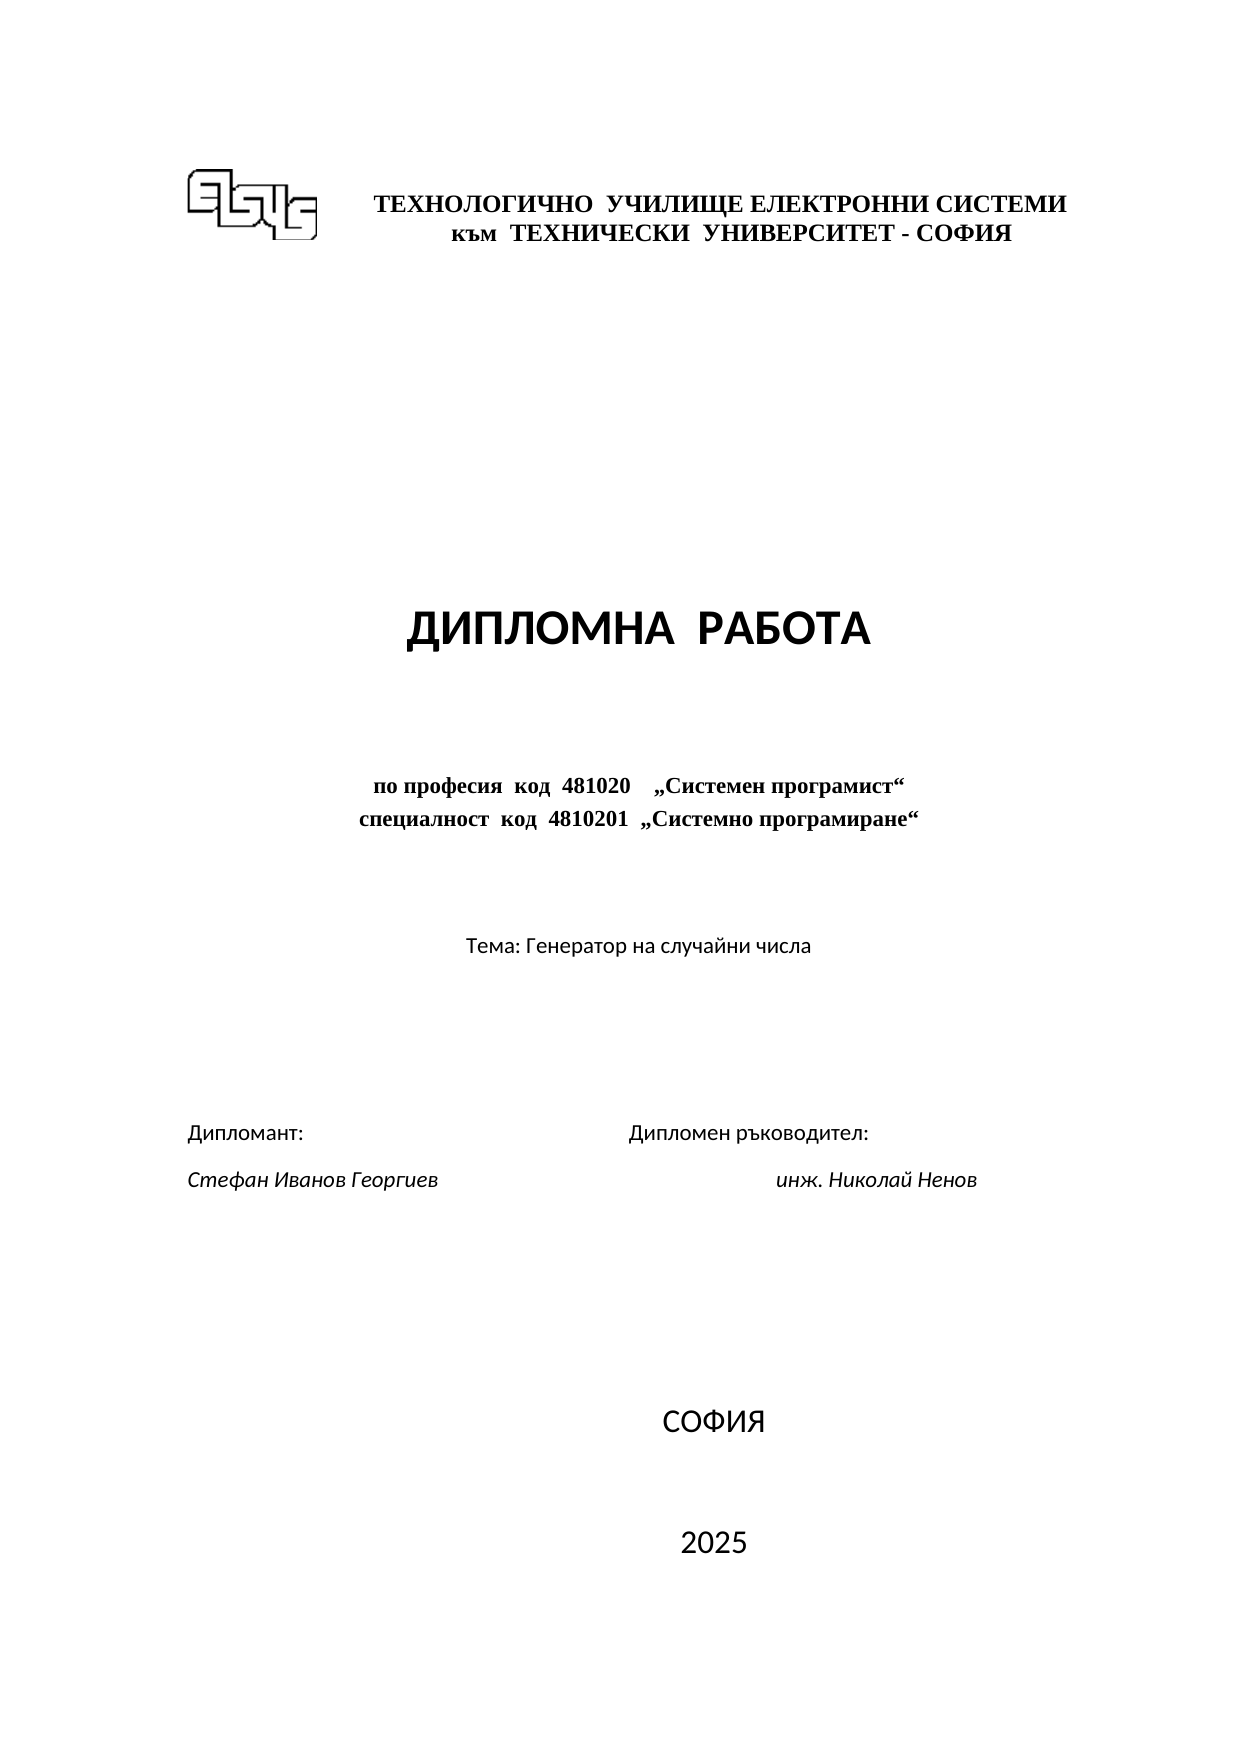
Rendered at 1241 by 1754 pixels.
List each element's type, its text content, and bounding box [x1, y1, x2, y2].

text СОФИЯ [337, 1400, 1090, 1441]
text по професия код 481020 „Системен програмист“ [187, 772, 1090, 798]
text 2025 [337, 1521, 1090, 1562]
text Дипломант: Дипломен ръководител: [187, 1118, 1090, 1147]
text ДИПЛОМНА РАБОТА [187, 596, 1090, 657]
text Стефан Иванов Георгиев инж. Николай Ненов [187, 1165, 1090, 1193]
text специалност код 4810201 „Системно програмиране“ [187, 805, 1090, 831]
text Тема: Генератор на случайни числа [187, 931, 1090, 959]
